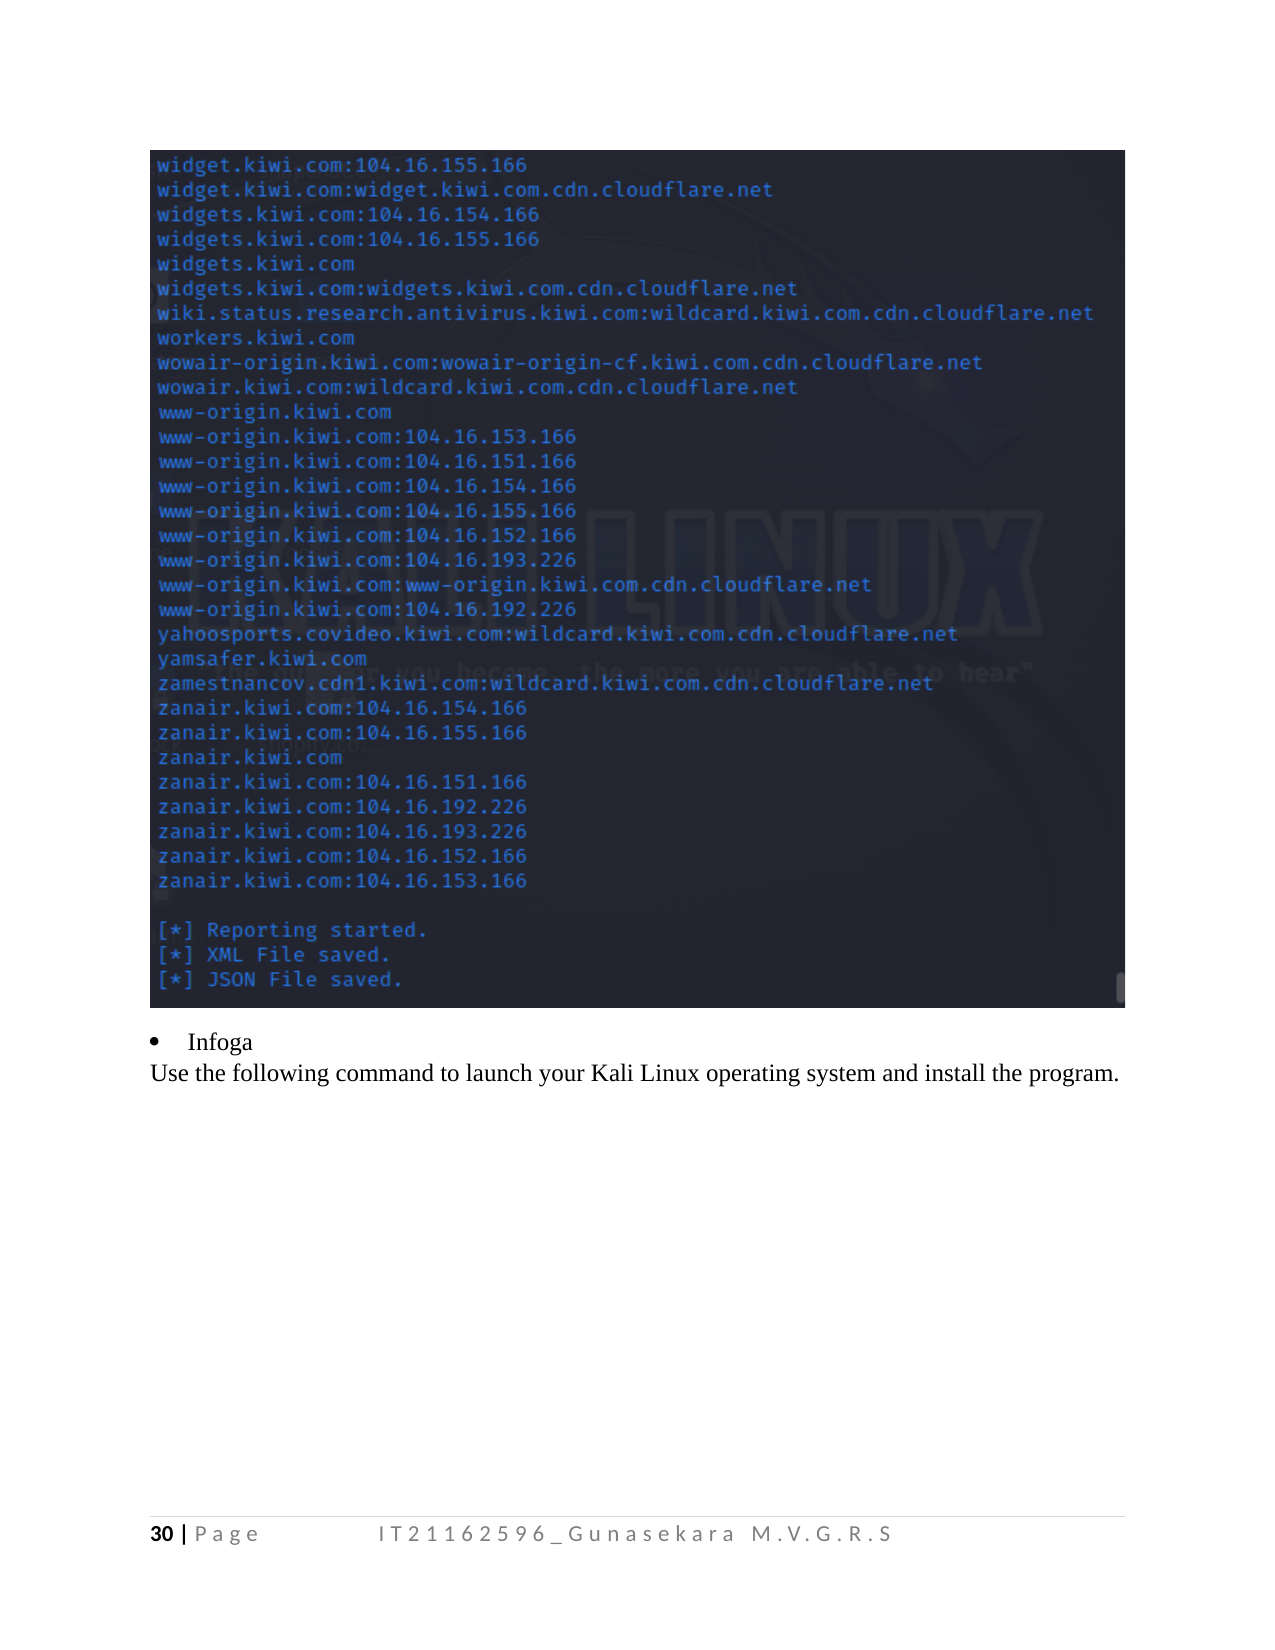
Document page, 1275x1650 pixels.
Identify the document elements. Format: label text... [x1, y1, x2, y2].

text Use the following command to launch your Kali Linux operating system and install the program. [150, 1058, 1125, 1087]
subtitle Infoga [150, 1027, 1125, 1056]
picture [150, 150, 1125, 1008]
